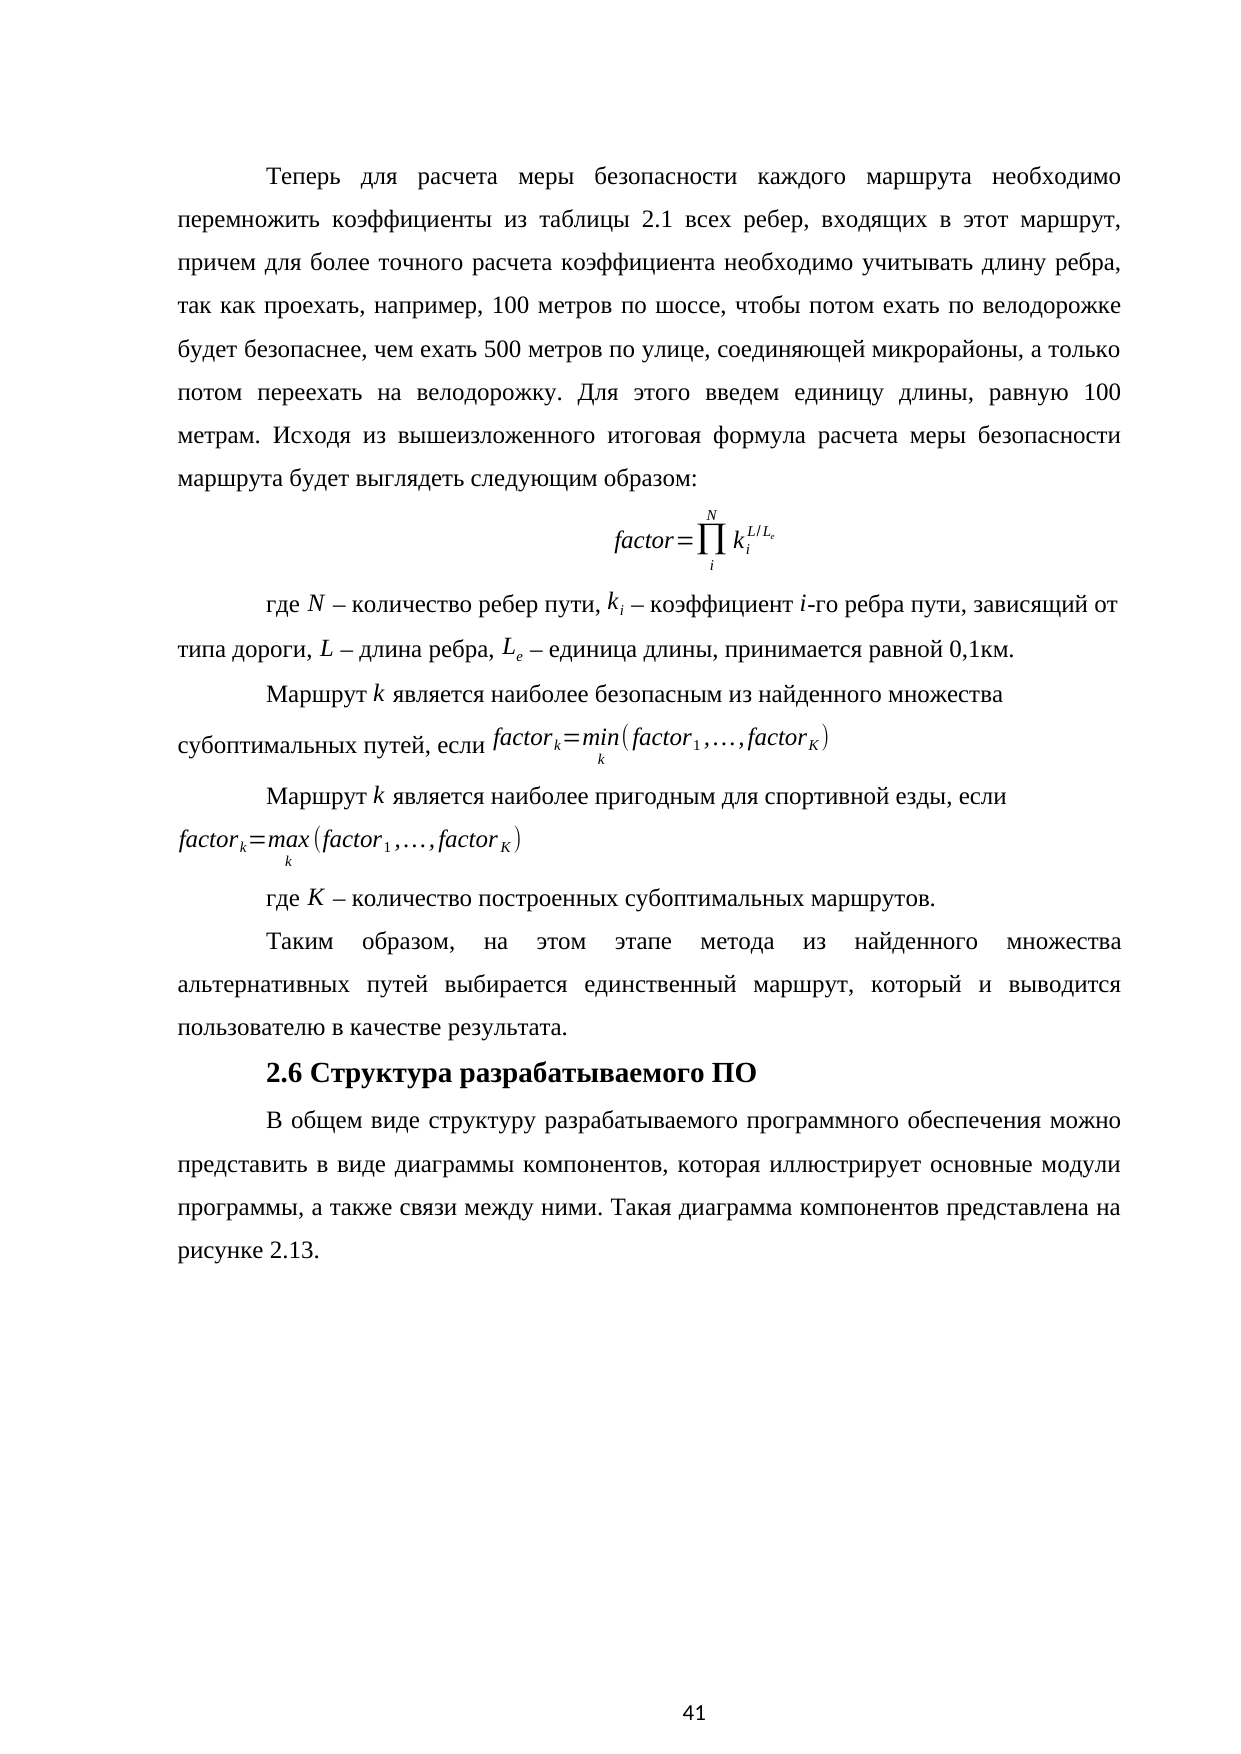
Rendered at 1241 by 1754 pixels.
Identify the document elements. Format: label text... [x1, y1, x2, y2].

text Маршрут является наиболее пригодным для спортивной езды, если [177, 781, 1122, 869]
text Таким образом, на этом этапе метода из найденного множества альтернативных путей выбирается единственный маршрут, который и выводится пользователю в качестве результата. [177, 926, 1122, 1041]
text Маршрут является наиболее безопасным из найденного множества субоптимальных путей, если [177, 679, 1122, 767]
text где – количество ребер пути, – коэффициент -го ребра пути, зависящий от типа дороги, – длина ребра, – единица длины, принимается равной 0,1км. [177, 587, 1122, 664]
text Теперь для расчета меры безопасности каждого маршрута необходимо перемножить коэффициенты из таблицы 2.1 всех ребер, входящих в этот маршрут, причем для более точного расчета коэффициента необходимо учитывать длину ребра, так как проехать, например, 100 метров по шоссе, чтобы потом ехать по велодорожке будет безопаснее, чем ехать 500 метров по улице, соединяющей микрорайоны, а только потом переехать на велодорожку. Для этого введем единицу длины, равную 100 метрам. Исходя из вышеизложенного итоговая формула расчета меры безопасности маршрута будет выглядеть следующим образом: [177, 161, 1122, 492]
text где – количество построенных субоптимальных маршрутов. [177, 883, 1122, 911]
text В общем виде структуру разрабатываемого программного обеспечения можно представить в виде диаграммы компонентов, которая иллюстрирует основные модули программы, а также связи между ними. Такая диаграмма компонентов представлена на рисунке 2.13. [177, 1106, 1122, 1264]
list Структура разрабатываемого ПО [177, 1055, 1122, 1089]
